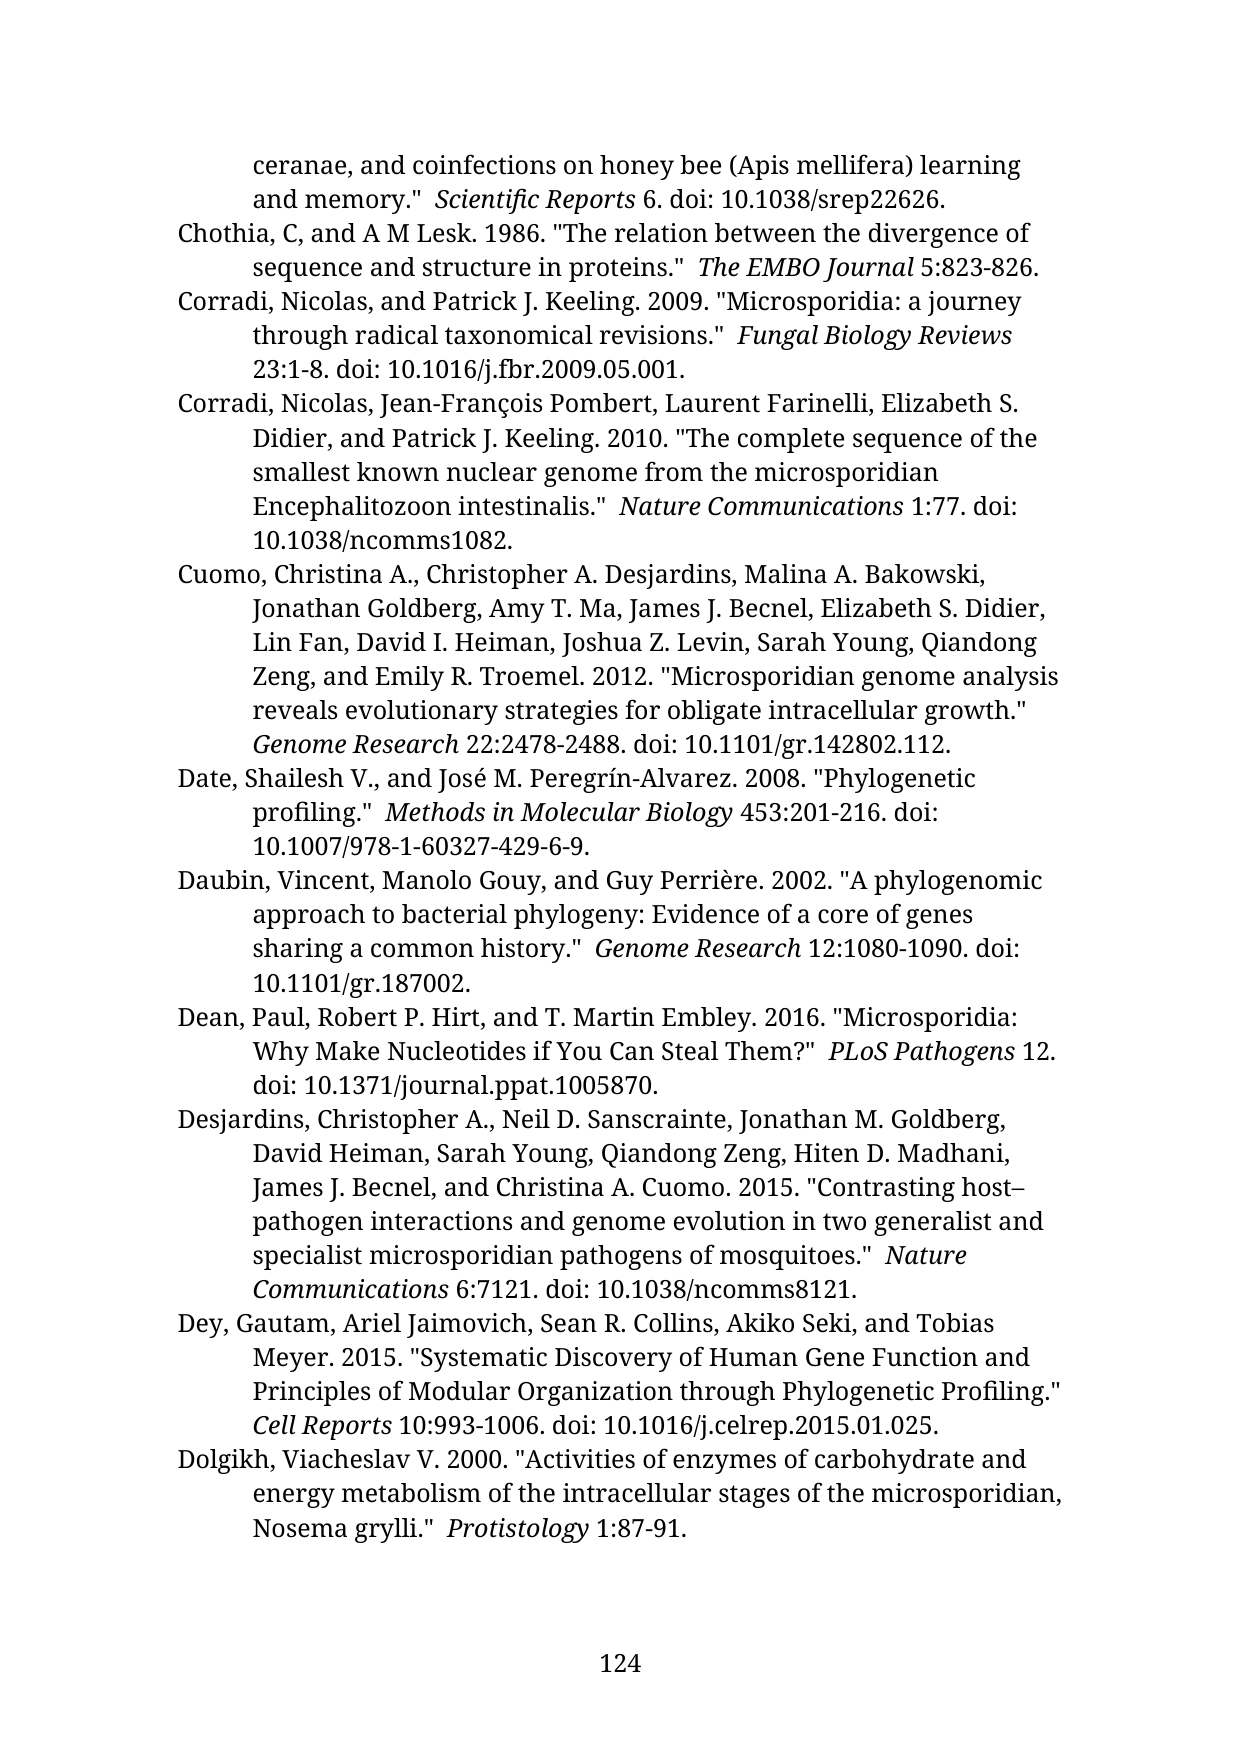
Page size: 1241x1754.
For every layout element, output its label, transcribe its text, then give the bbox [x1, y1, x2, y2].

text Dolgikh, Viacheslav V. 2000. "Activities of enzymes of carbohydrate and energy metabolism of the intracellular stages of the microsporidian, Nosema grylli." Protistology 1:87-91. [177, 1442, 1063, 1544]
text Chothia, C, and A M Lesk. 1986. "The relation between the divergence of sequence and structure in proteins." The EMBO Journal 5:823-826. [177, 216, 1063, 284]
text Cuomo, Christina A., Christopher A. Desjardins, Malina A. Bakowski, Jonathan Goldberg, Amy T. Ma, James J. Becnel, Elizabeth S. Didier, Lin Fan, David I. Heiman, Joshua Z. Levin, Sarah Young, Qiandong Zeng, and Emily R. Troemel. 2012. "Microsporidian genome analysis reveals evolutionary strategies for obligate intracellular growth." Genome Research 22:2478-2488. doi: 10.1101/gr.142802.112. [177, 556, 1063, 761]
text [177, 148, 1063, 216]
text Corradi, Nicolas, and Patrick J. Keeling. 2009. "Microsporidia: a journey through radical taxonomical revisions." Fungal Biology Reviews 23:1-8. doi: 10.1016/j.fbr.2009.05.001. [177, 284, 1063, 386]
text Dey, Gautam, Ariel Jaimovich, Sean R. Collins, Akiko Seki, and Tobias Meyer. 2015. "Systematic Discovery of Human Gene Function and Principles of Modular Organization through Phylogenetic Profiling." Cell Reports 10:993-1006. doi: 10.1016/j.celrep.2015.01.025. [177, 1306, 1063, 1442]
text Desjardins, Christopher A., Neil D. Sanscrainte, Jonathan M. Goldberg, David Heiman, Sarah Young, Qiandong Zeng, Hiten D. Madhani, James J. Becnel, and Christina A. Cuomo. 2015. "Contrasting host–pathogen interactions and genome evolution in two generalist and specialist microsporidian pathogens of mosquitoes." Nature Communications 6:7121. doi: 10.1038/ncomms8121. [177, 1101, 1063, 1306]
text Date, Shailesh V., and José M. Peregrín-Alvarez. 2008. "Phylogenetic profiling." Methods in Molecular Biology 453:201-216. doi: 10.1007/978-1-60327-429-6-9. [177, 761, 1063, 863]
text Corradi, Nicolas, Jean-François Pombert, Laurent Farinelli, Elizabeth S. Didier, and Patrick J. Keeling. 2010. "The complete sequence of the smallest known nuclear genome from the microsporidian Encephalitozoon intestinalis." Nature Communications 1:77. doi: 10.1038/ncomms1082. [177, 386, 1063, 556]
text Daubin, Vincent, Manolo Gouy, and Guy Perrière. 2002. "A phylogenomic approach to bacterial phylogeny: Evidence of a core of genes sharing a common history." Genome Research 12:1080-1090. doi: 10.1101/gr.187002. [177, 863, 1063, 999]
text Dean, Paul, Robert P. Hirt, and T. Martin Embley. 2016. "Microsporidia: Why Make Nucleotides if You Can Steal Them?" PLoS Pathogens 12. doi: 10.1371/journal.ppat.1005870. [177, 999, 1063, 1101]
